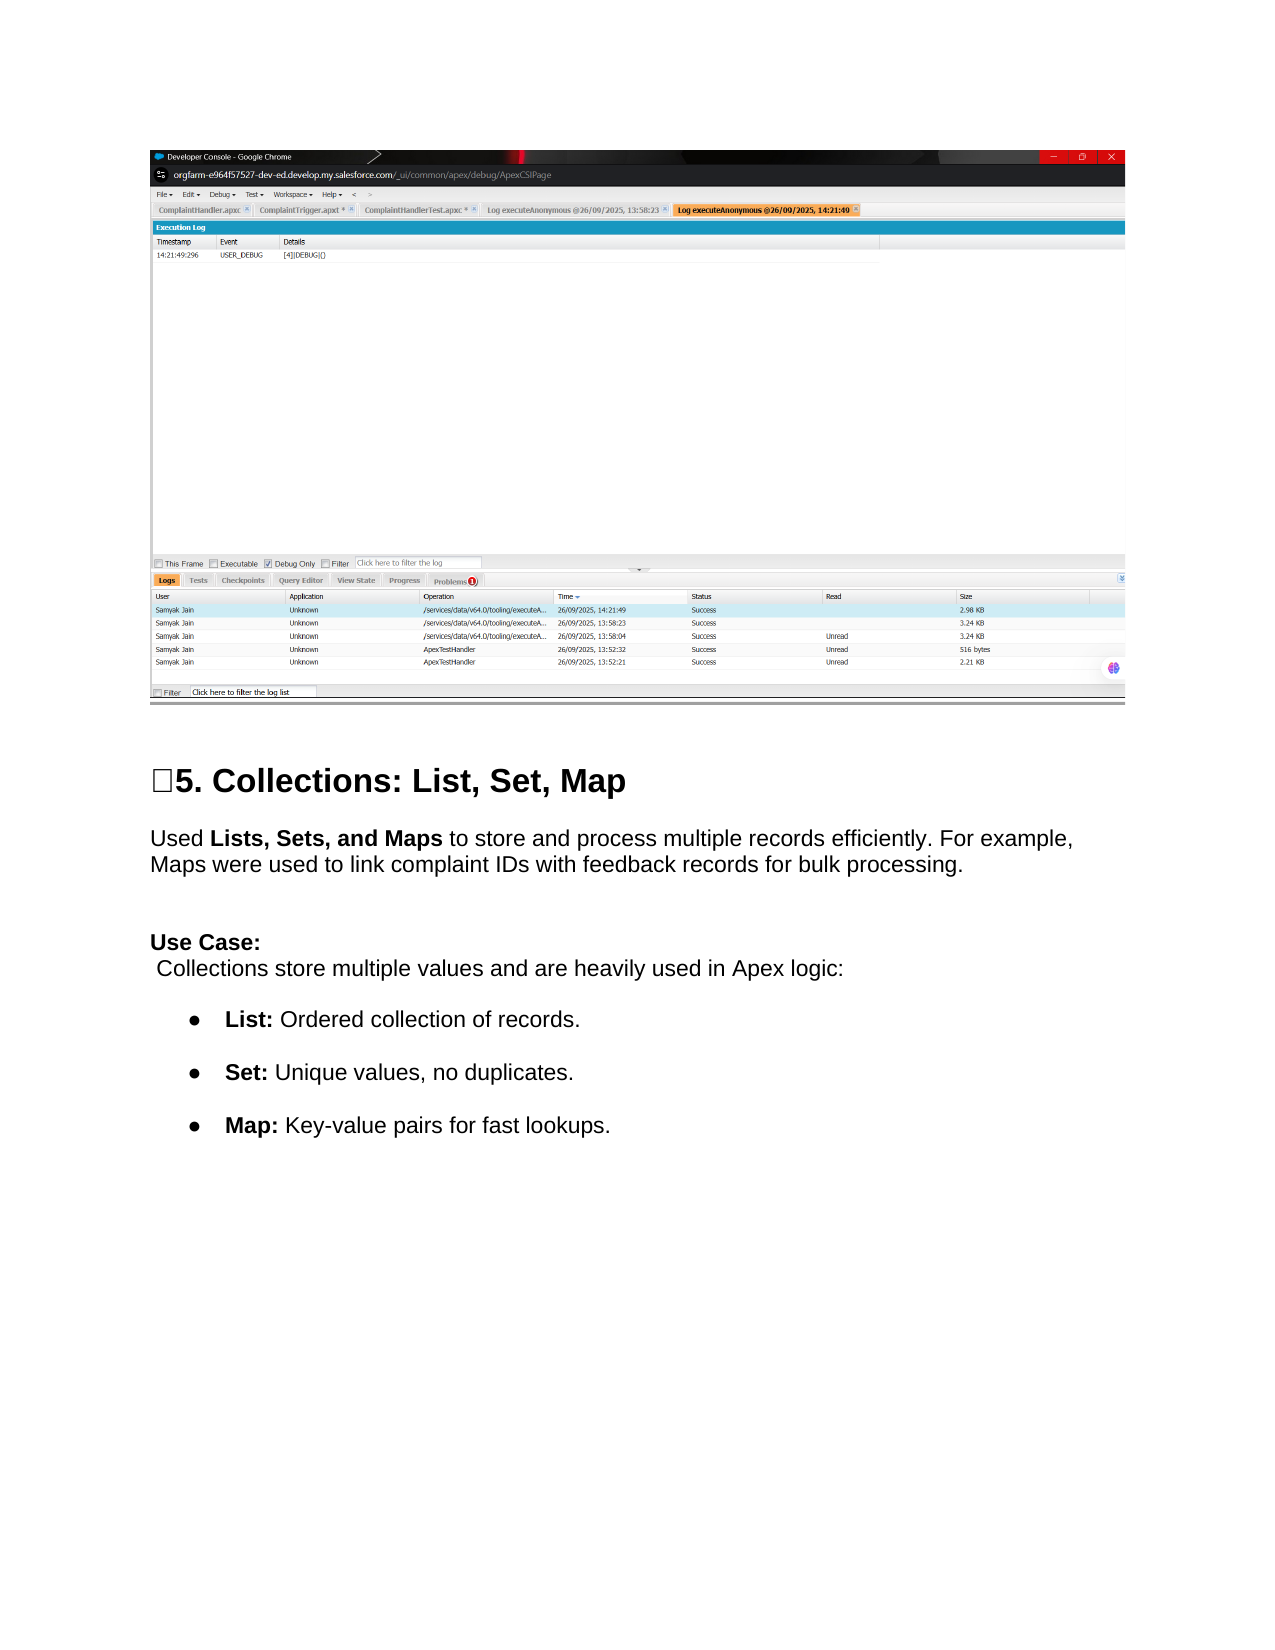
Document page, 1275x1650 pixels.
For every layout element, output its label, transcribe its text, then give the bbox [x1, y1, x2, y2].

list Map: Key-value pairs for fast lookups. [187, 1112, 1125, 1138]
picture [150, 150, 1125, 698]
text Used Lists, Sets, and Maps to store and process multiple records efficiently. For example, Maps were used to link complaint IDs with feedback records for bulk processing. [150, 824, 1125, 904]
text 🔹5. Collections: List, Set, Map [150, 761, 1125, 799]
text Use Case: Collections store multiple values and are heavily used in Apex logic: [150, 929, 1125, 981]
list List: Ordered collection of records. [187, 1006, 1125, 1059]
list Set: Unique values, no duplicates. [187, 1059, 1125, 1112]
